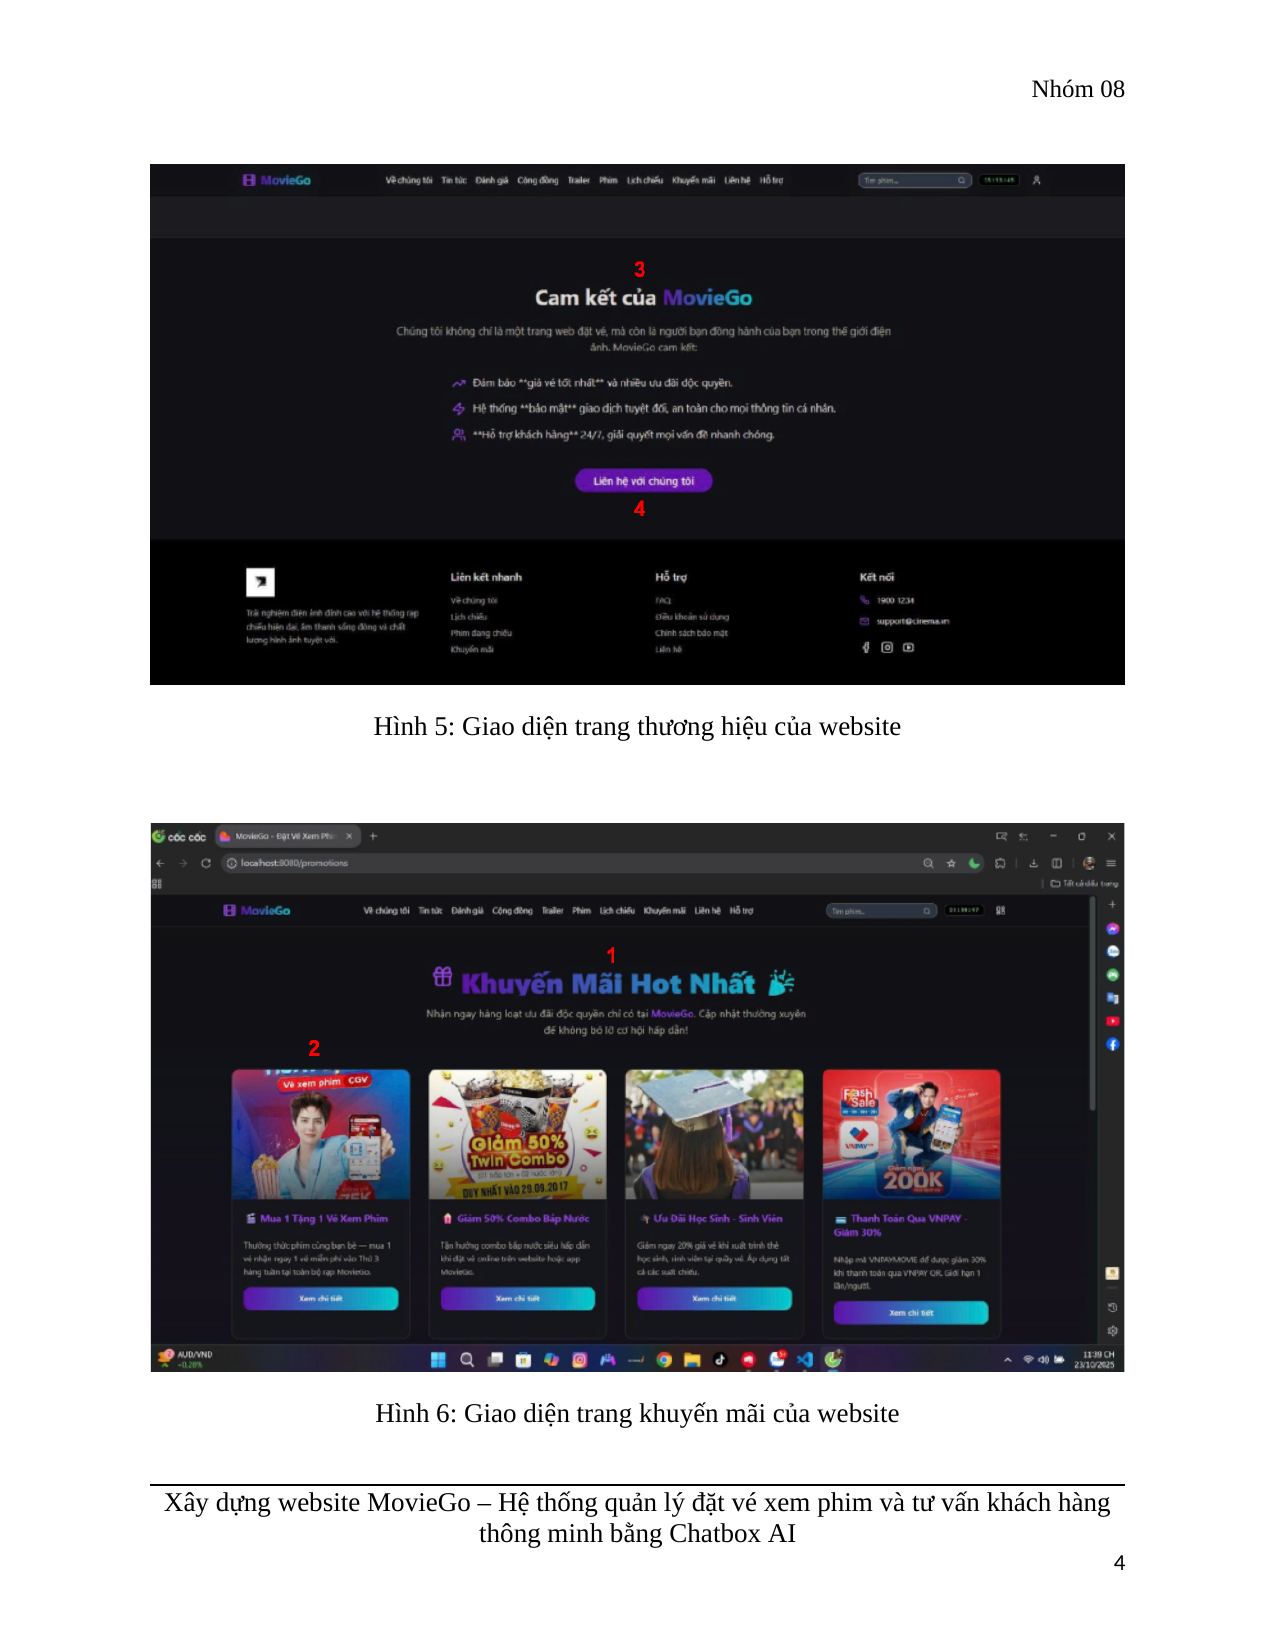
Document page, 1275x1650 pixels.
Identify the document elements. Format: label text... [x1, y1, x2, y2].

picture [150, 164, 1125, 685]
text Hình 5: Giao diện trang thương hiệu của website [150, 710, 1125, 741]
text Hình 6: Giao diện trang khuyến mãi của website [150, 1397, 1125, 1428]
picture [150, 823, 1125, 1372]
